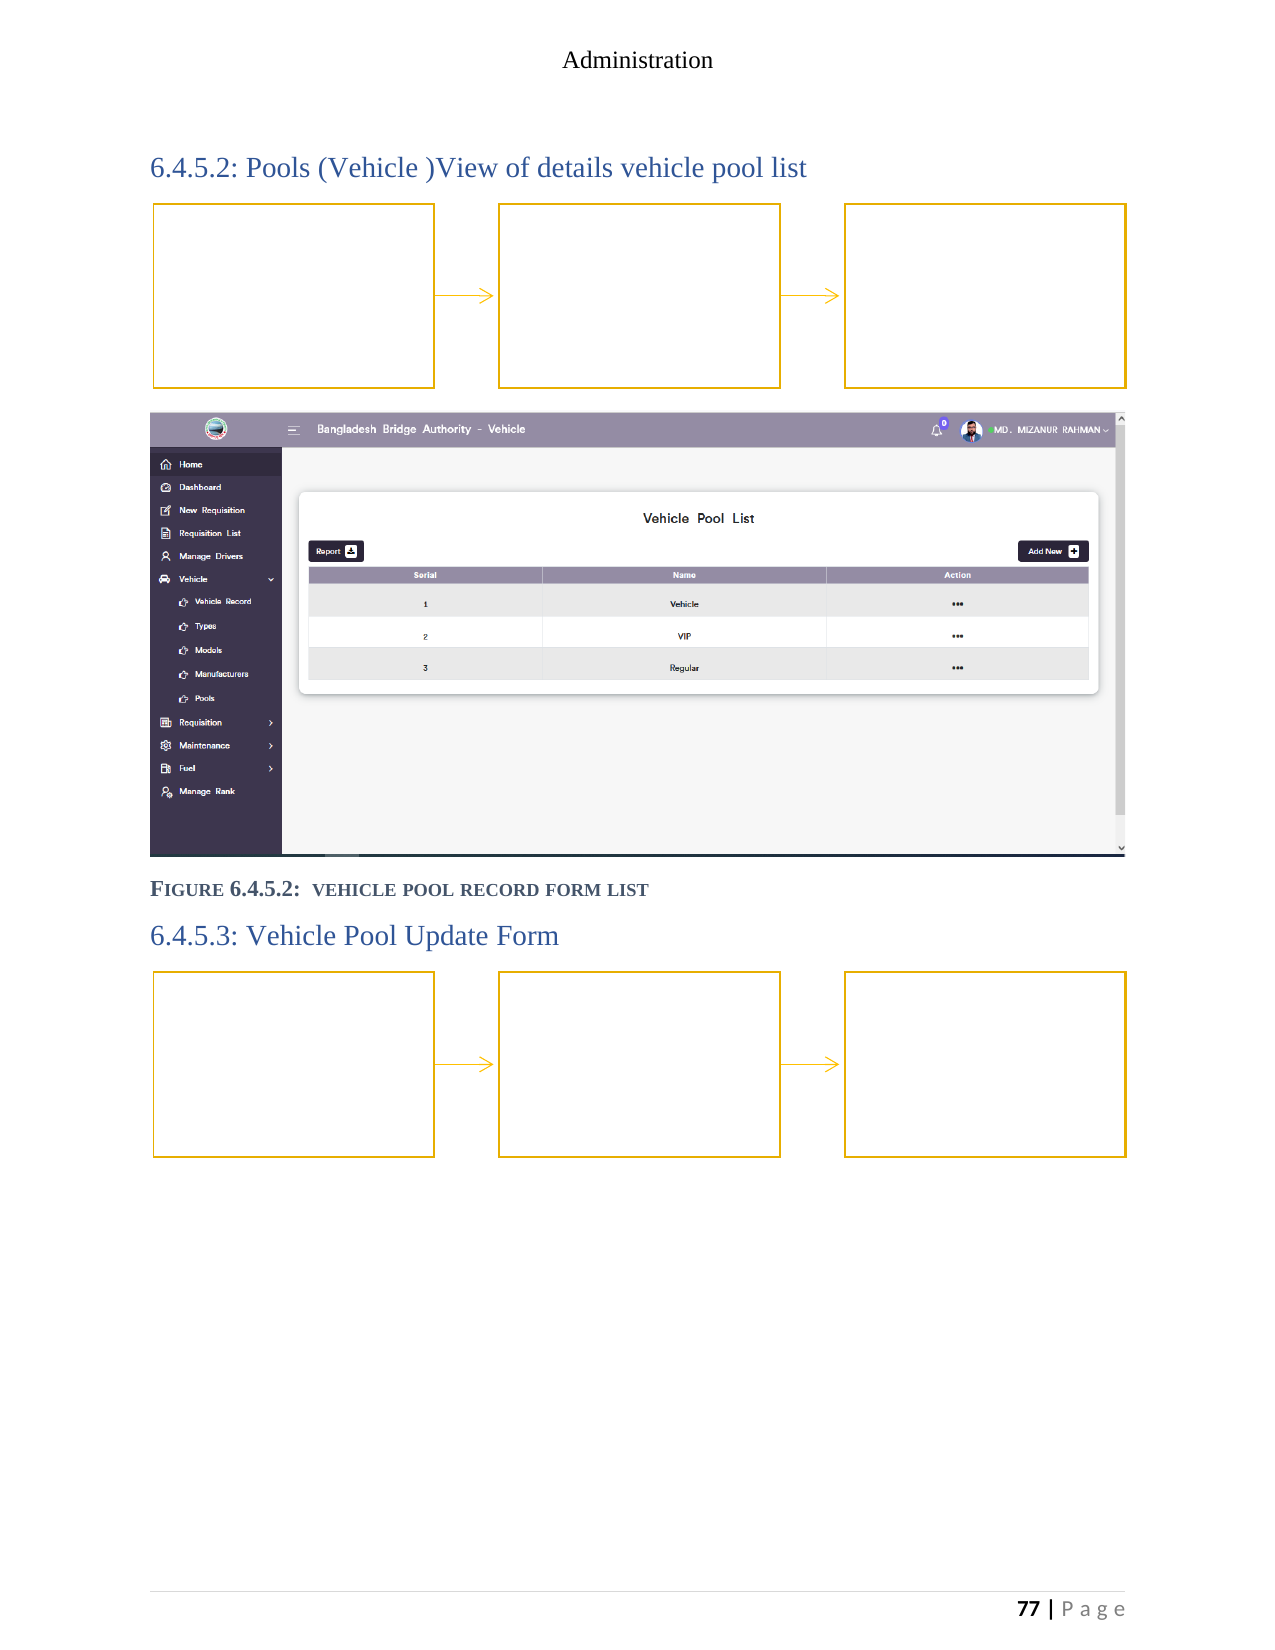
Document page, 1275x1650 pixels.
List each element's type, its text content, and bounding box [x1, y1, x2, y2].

picture [150, 410, 1125, 857]
subtitle 6.4.5.2: Pools (Vehicle )View of details vehicle pool list [150, 150, 1125, 183]
subtitle 6.4.5.3: Vehicle Pool Update Form [150, 918, 1125, 952]
text Figure 6.4.5.2: vehicle pool record form list [150, 876, 1125, 902]
